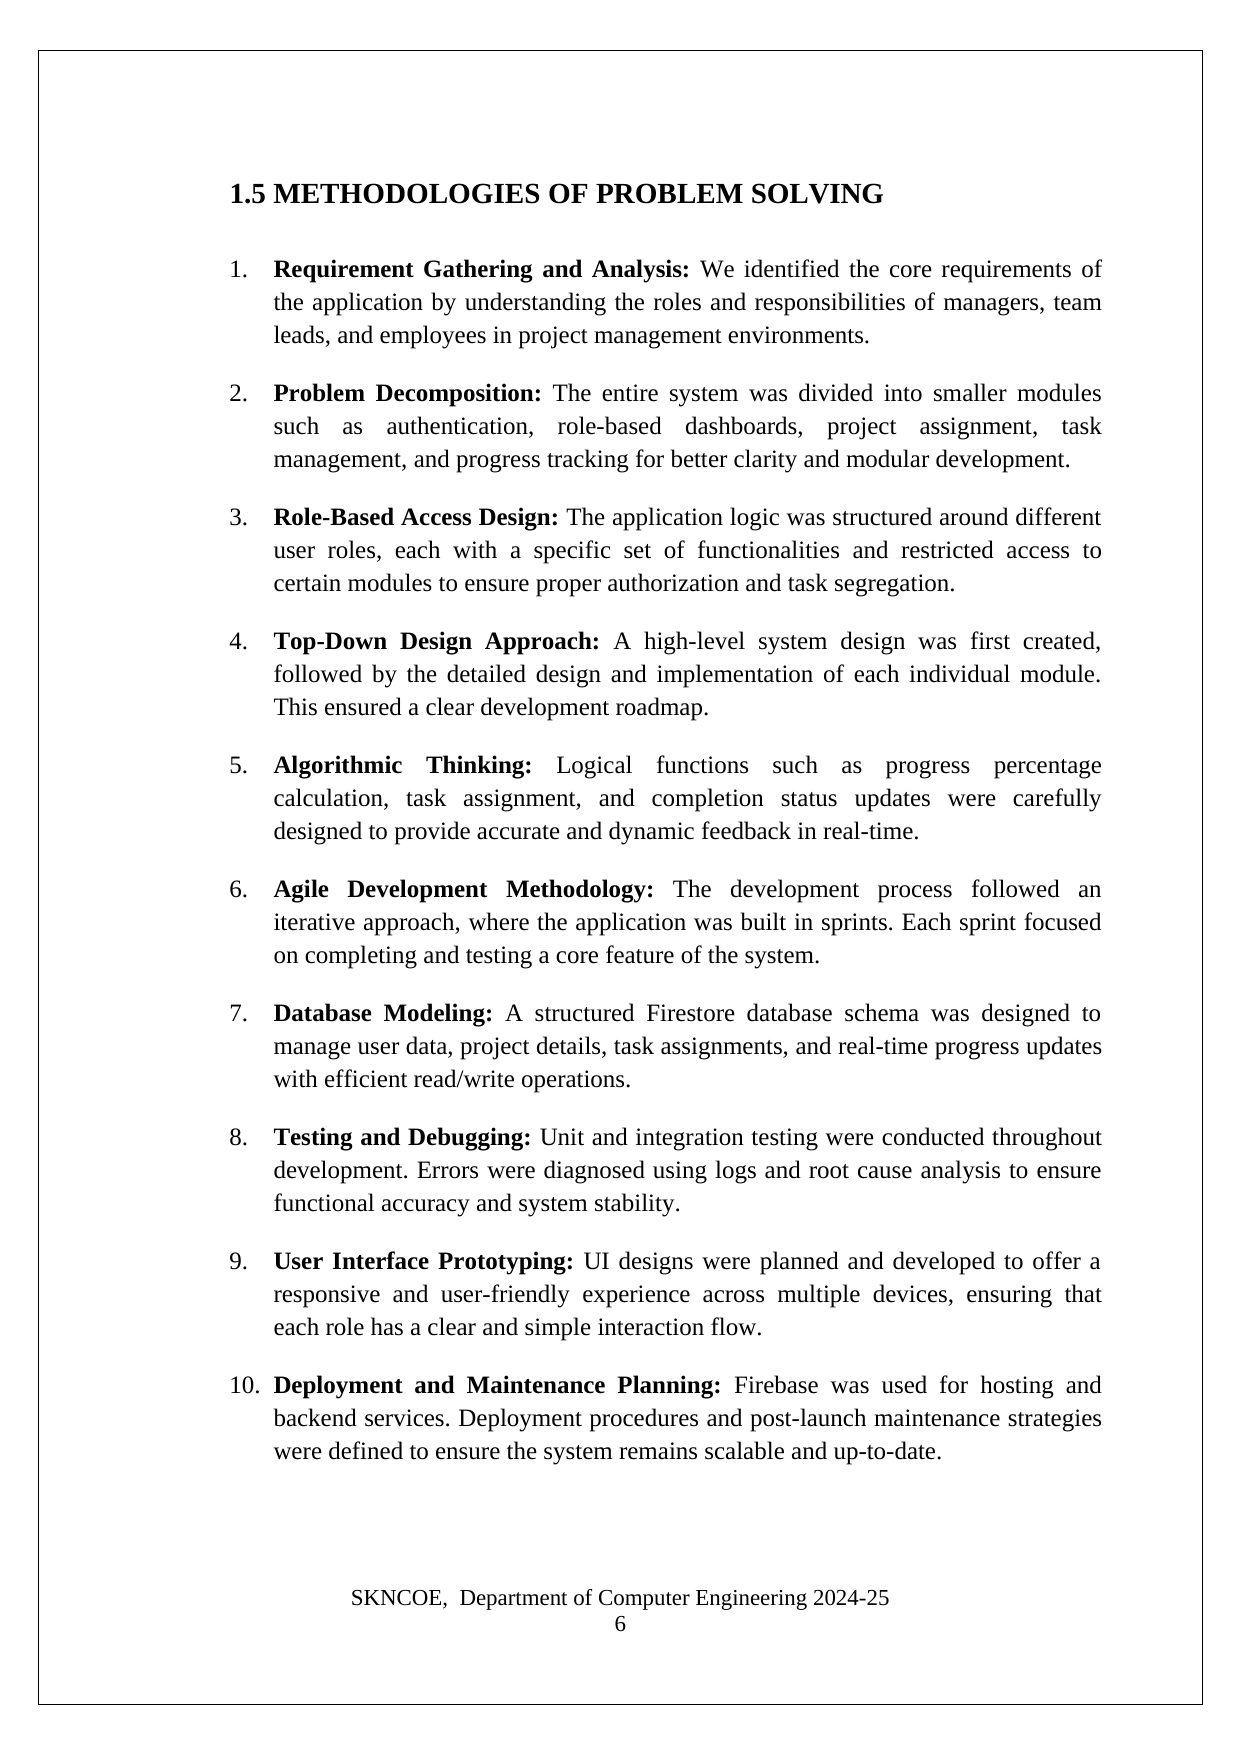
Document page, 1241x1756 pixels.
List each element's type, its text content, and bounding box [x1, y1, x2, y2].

list Database Modeling: A structured Firestore database schema was designed to manage user data, project details, task assignments, and real-time progress updates with efficient read/write operations. [229, 998, 1102, 1093]
list Requirement Gathering and Analysis: We identified the core requirements of the application by understanding the roles and responsibilities of managers, team leads, and employees in project management environments. [229, 254, 1103, 349]
list Problem Decomposition: The entire system was divided into smaller modules such as authentication, role-based dashboards, project assignment, task management, and progress tracking for better clarity and modular development. [229, 378, 1102, 472]
list Algorithmic Thinking: Logical functions such as progress percentage calculation, task assignment, and completion status updates were carefully designed to provide accurate and dynamic feedback in real-time. [229, 750, 1102, 845]
list User Interface Prototyping: UI designs were planned and developed to offer a responsive and user-friendly experience across multiple devices, ensuring that each role has a clear and simple interaction flow. [229, 1246, 1102, 1341]
list Agile Development Methodology: The development process followed an iterative approach, where the application was built in sprints. Each sprint focused on completing and testing a core feature of the system. [229, 874, 1102, 969]
list Top-Down Design Approach: A high-level system design was first created, followed by the detailed design and implementation of each individual module. This ensured a clear development roadmap. [229, 626, 1102, 721]
subtitle METHODOLOGIES OF PROBLEM SOLVING [229, 177, 1202, 210]
list Deployment and Maintenance Planning: Firebase was used for hosting and backend services. Deployment procedures and post-launch maintenance strategies were defined to ensure the system remains scalable and up-to-date. [229, 1370, 1102, 1465]
list Testing and Debugging: Unit and integration testing were conducted throughout development. Errors were diagnosed using logs and root cause analysis to ensure functional accuracy and system stability. [229, 1122, 1102, 1217]
list Role-Based Access Design: The application logic was structured around different user roles, each with a specific set of functionalities and restricted access to certain modules to ensure proper authorization and task segregation. [229, 502, 1102, 597]
